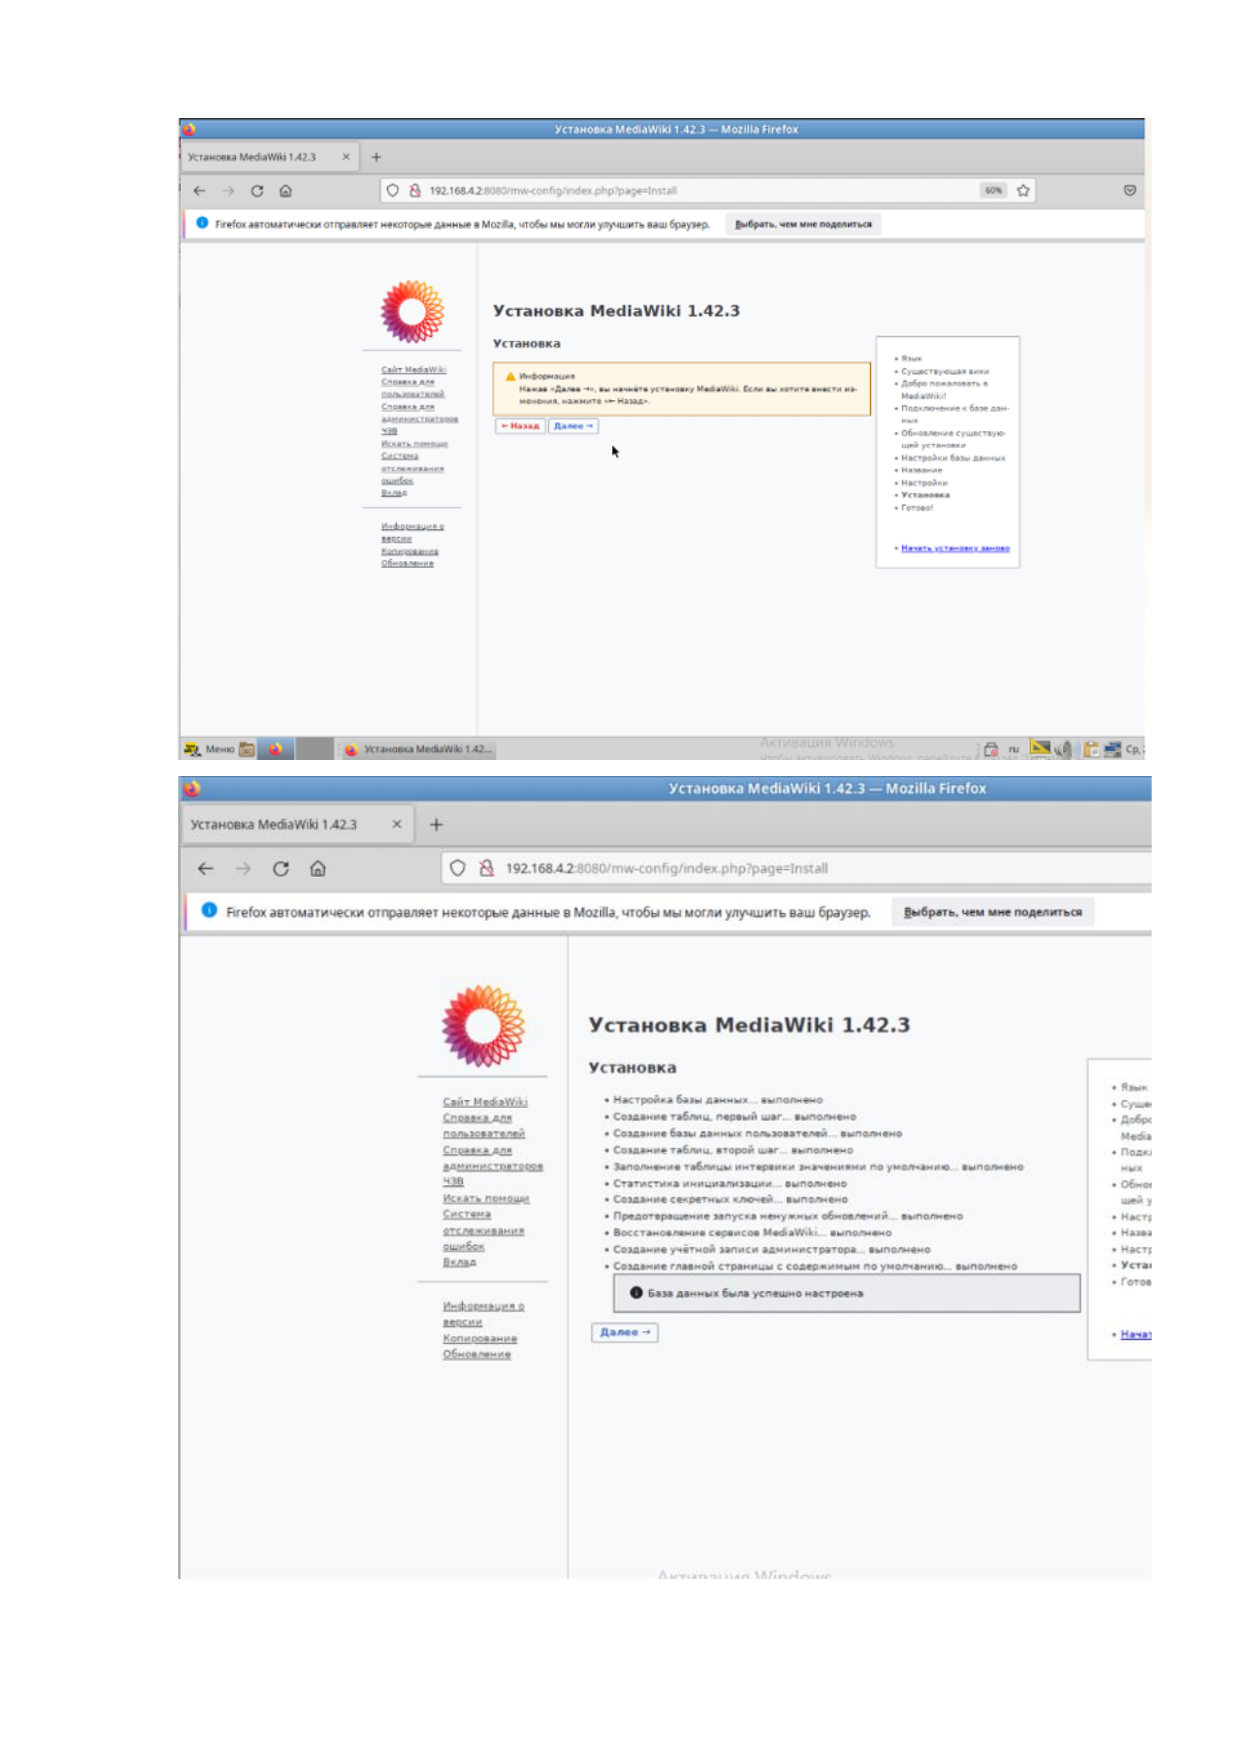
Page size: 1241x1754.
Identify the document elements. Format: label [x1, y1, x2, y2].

picture [177, 118, 1152, 760]
picture [177, 776, 1152, 1579]
